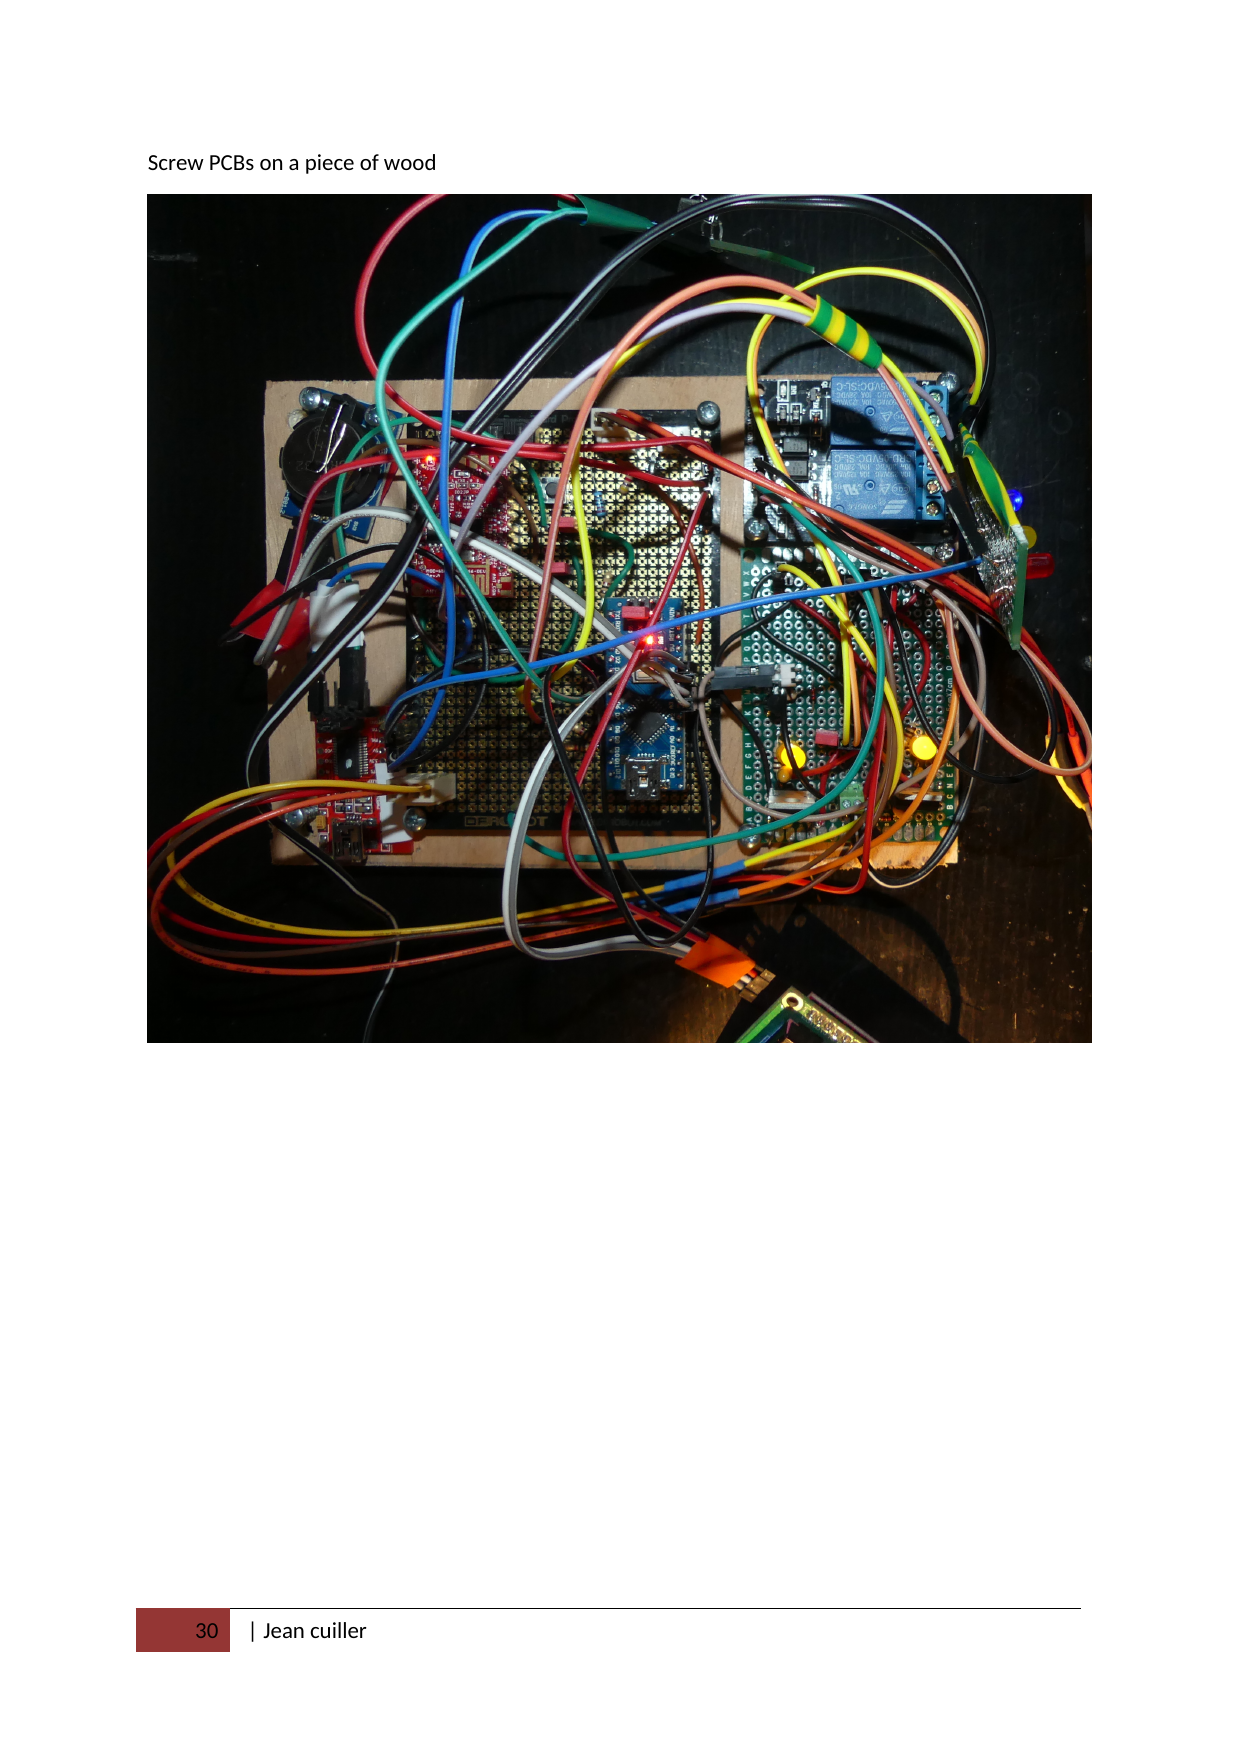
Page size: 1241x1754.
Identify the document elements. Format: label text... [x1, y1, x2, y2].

picture [147, 194, 1092, 1043]
text Screw PCBs on a piece of wood [148, 148, 1093, 176]
